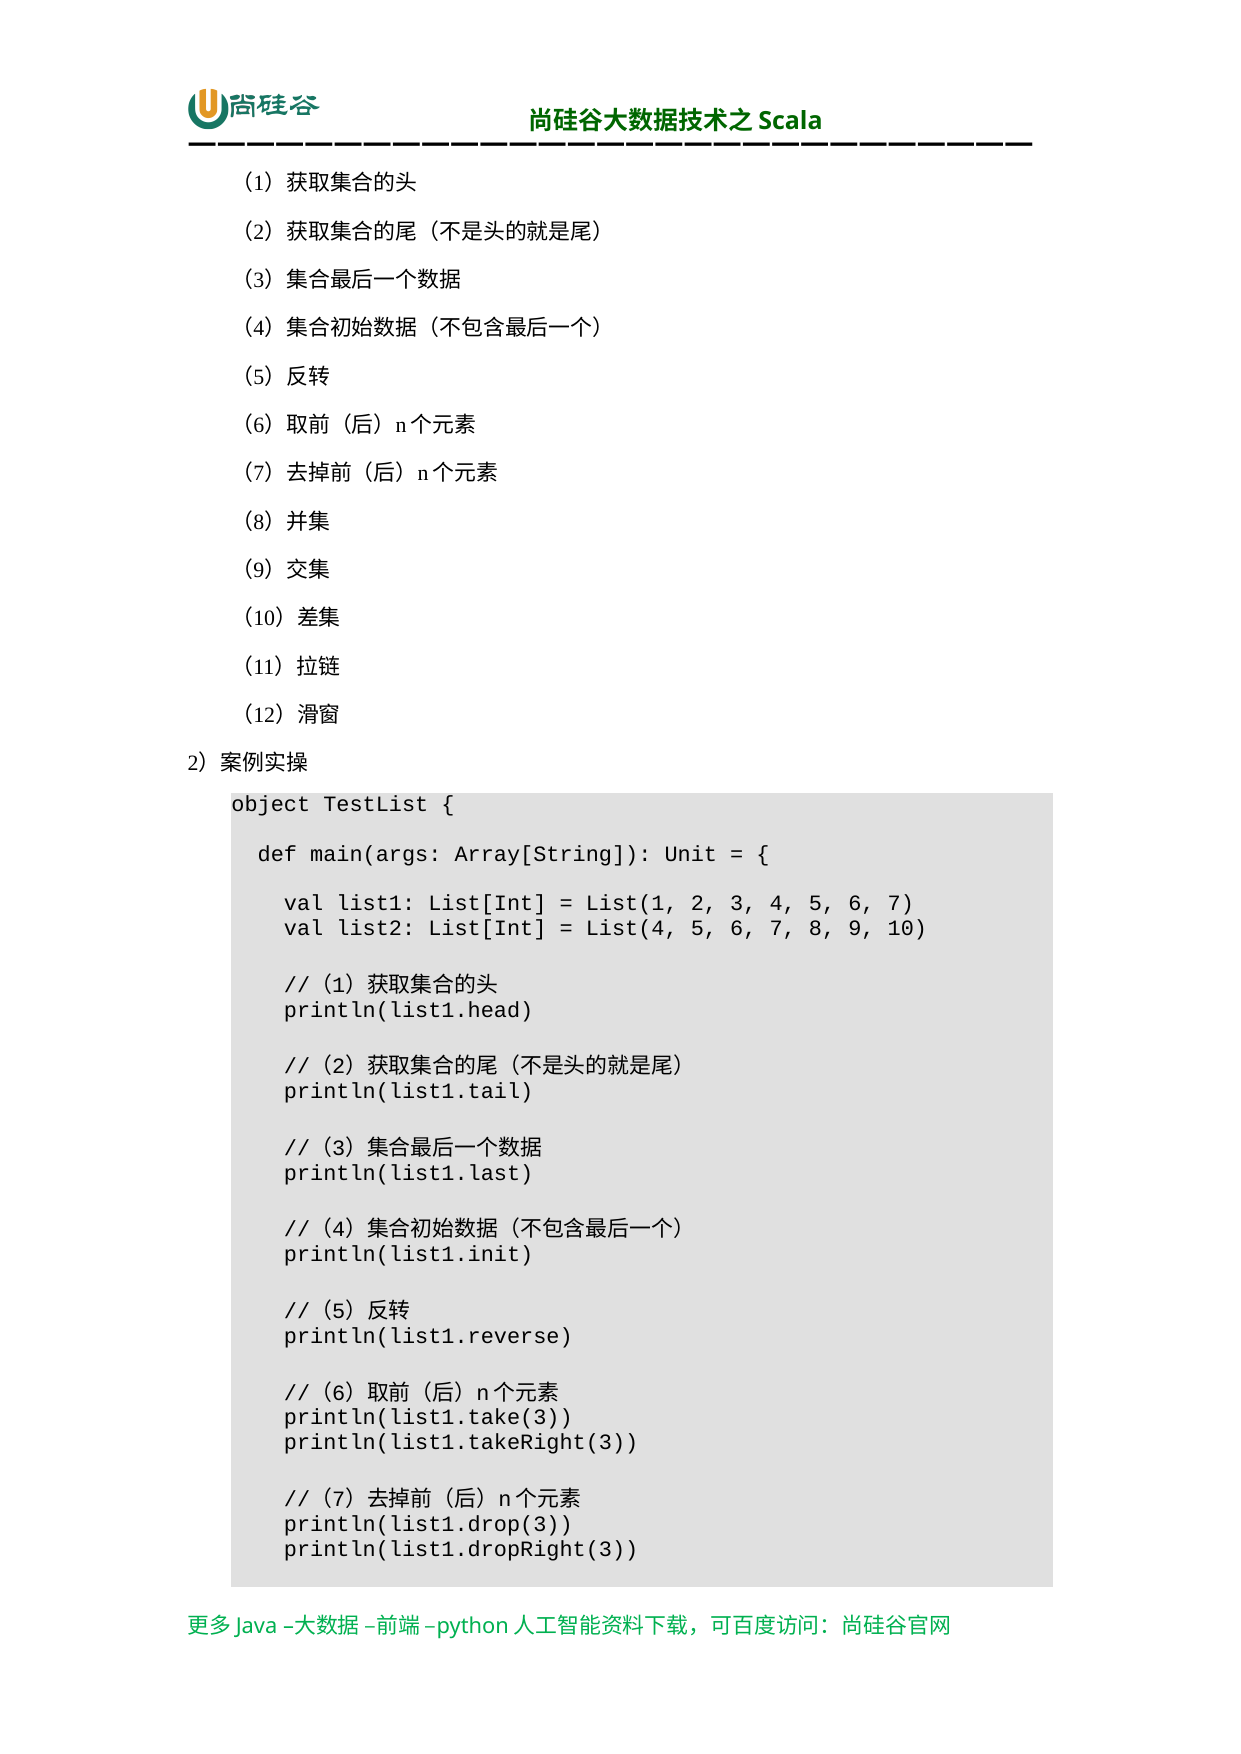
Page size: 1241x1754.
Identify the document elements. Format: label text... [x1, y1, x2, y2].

text println(list1.head) [231, 999, 1053, 1023]
text //（7）去掉前（后）n个元素 [231, 1481, 1053, 1513]
text println(list1.last) [231, 1162, 1053, 1187]
picture [187, 88, 321, 130]
text val list1: List[Int] = List(1, 2, 3, 4, 5, 6, 7) [231, 892, 1053, 917]
text println(list1.tail) [231, 1080, 1053, 1105]
text （10）差集 [231, 600, 1053, 632]
text （8）并集 [231, 503, 1053, 536]
text println(list1.drop(3)) [231, 1513, 1053, 1538]
text （12）滑窗 [231, 697, 1053, 729]
text 2）案例实操 [187, 745, 1053, 777]
text println(list1.takeRight(3)) [231, 1431, 1053, 1456]
text （5）反转 [231, 358, 1053, 391]
text //（3）集合最后一个数据 [231, 1130, 1053, 1162]
text println(list1.dropRight(3)) [231, 1538, 1053, 1562]
text //（1）获取集合的头 [231, 967, 1053, 999]
text （3）集合最后一个数据 [231, 262, 1053, 294]
text println(list1.take(3)) [231, 1407, 1053, 1431]
text object TestList { [231, 793, 1053, 818]
text //（2）获取集合的尾（不是头的就是尾） [231, 1048, 1053, 1080]
text val list2: List[Int] = List(4, 5, 6, 7, 8, 9, 10) [231, 917, 1053, 942]
text （4）集合初始数据（不包含最后一个） [231, 310, 1053, 342]
text //（5）反转 [231, 1293, 1053, 1325]
text println(list1.init) [231, 1243, 1053, 1268]
text def main(args: Array[String]): Unit = { [231, 843, 1053, 868]
text （6）取前（后）n个元素 [231, 407, 1053, 439]
text （9）交集 [231, 552, 1053, 584]
text //（6）取前（后）n个元素 [231, 1374, 1053, 1407]
text println(list1.reverse) [231, 1325, 1053, 1350]
text //（4）集合初始数据（不包含最后一个） [231, 1211, 1053, 1243]
text （1）获取集合的头 [231, 165, 1053, 197]
text （11）拉链 [231, 648, 1053, 681]
text （2）获取集合的尾（不是头的就是尾） [231, 213, 1053, 246]
text （7）去掉前（后）n个元素 [231, 455, 1053, 487]
